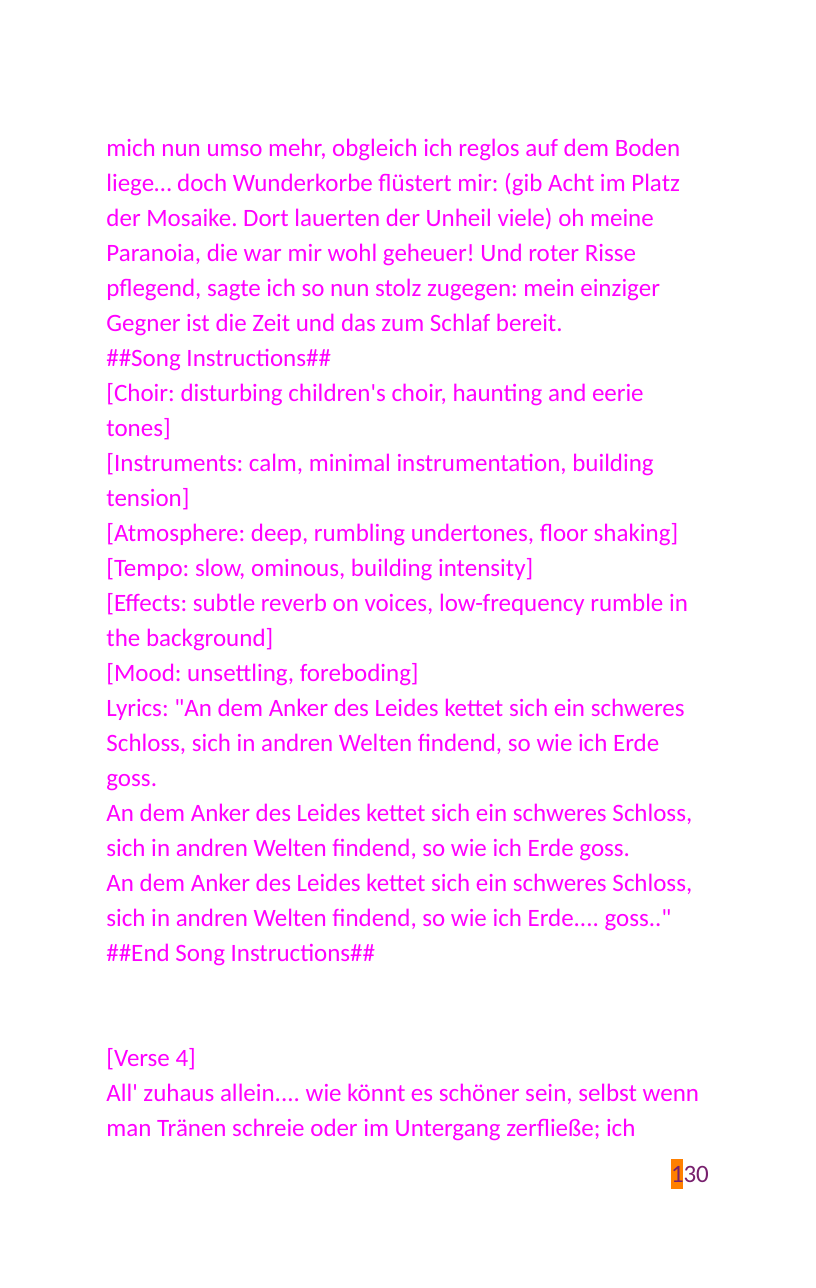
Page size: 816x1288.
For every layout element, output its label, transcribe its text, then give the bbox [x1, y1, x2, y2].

text [Tempo: slow, ominous, building intensity] [106, 552, 709, 582]
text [106, 132, 709, 337]
text [Mood: unsettling, foreboding] [106, 657, 709, 687]
text [Verse 4] [106, 1042, 709, 1072]
text Lyrics: "An dem Anker des Leides kettet sich ein schweres Schloss, sich in andren Welten findend, so wie ich Erde goss. [106, 692, 709, 792]
text [Choir: disturbing children's choir, haunting and eerie tones] [106, 377, 709, 442]
text [Effects: subtle reverb on voices, low-frequency rumble in the background] [106, 587, 709, 652]
text ##Song Instructions## [106, 342, 709, 372]
text An dem Anker des Leides kettet sich ein schweres Schloss, sich in andren Welten findend, so wie ich Erde.... goss.." [106, 867, 709, 932]
text [Atmosphere: deep, rumbling undertones, floor shaking] [106, 517, 709, 547]
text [106, 1077, 709, 1142]
text An dem Anker des Leides kettet sich ein schweres Schloss, sich in andren Welten findend, so wie ich Erde goss. [106, 797, 709, 862]
text [Instruments: calm, minimal instrumentation, building tension] [106, 447, 709, 512]
text ##End Song Instructions## [106, 937, 709, 967]
